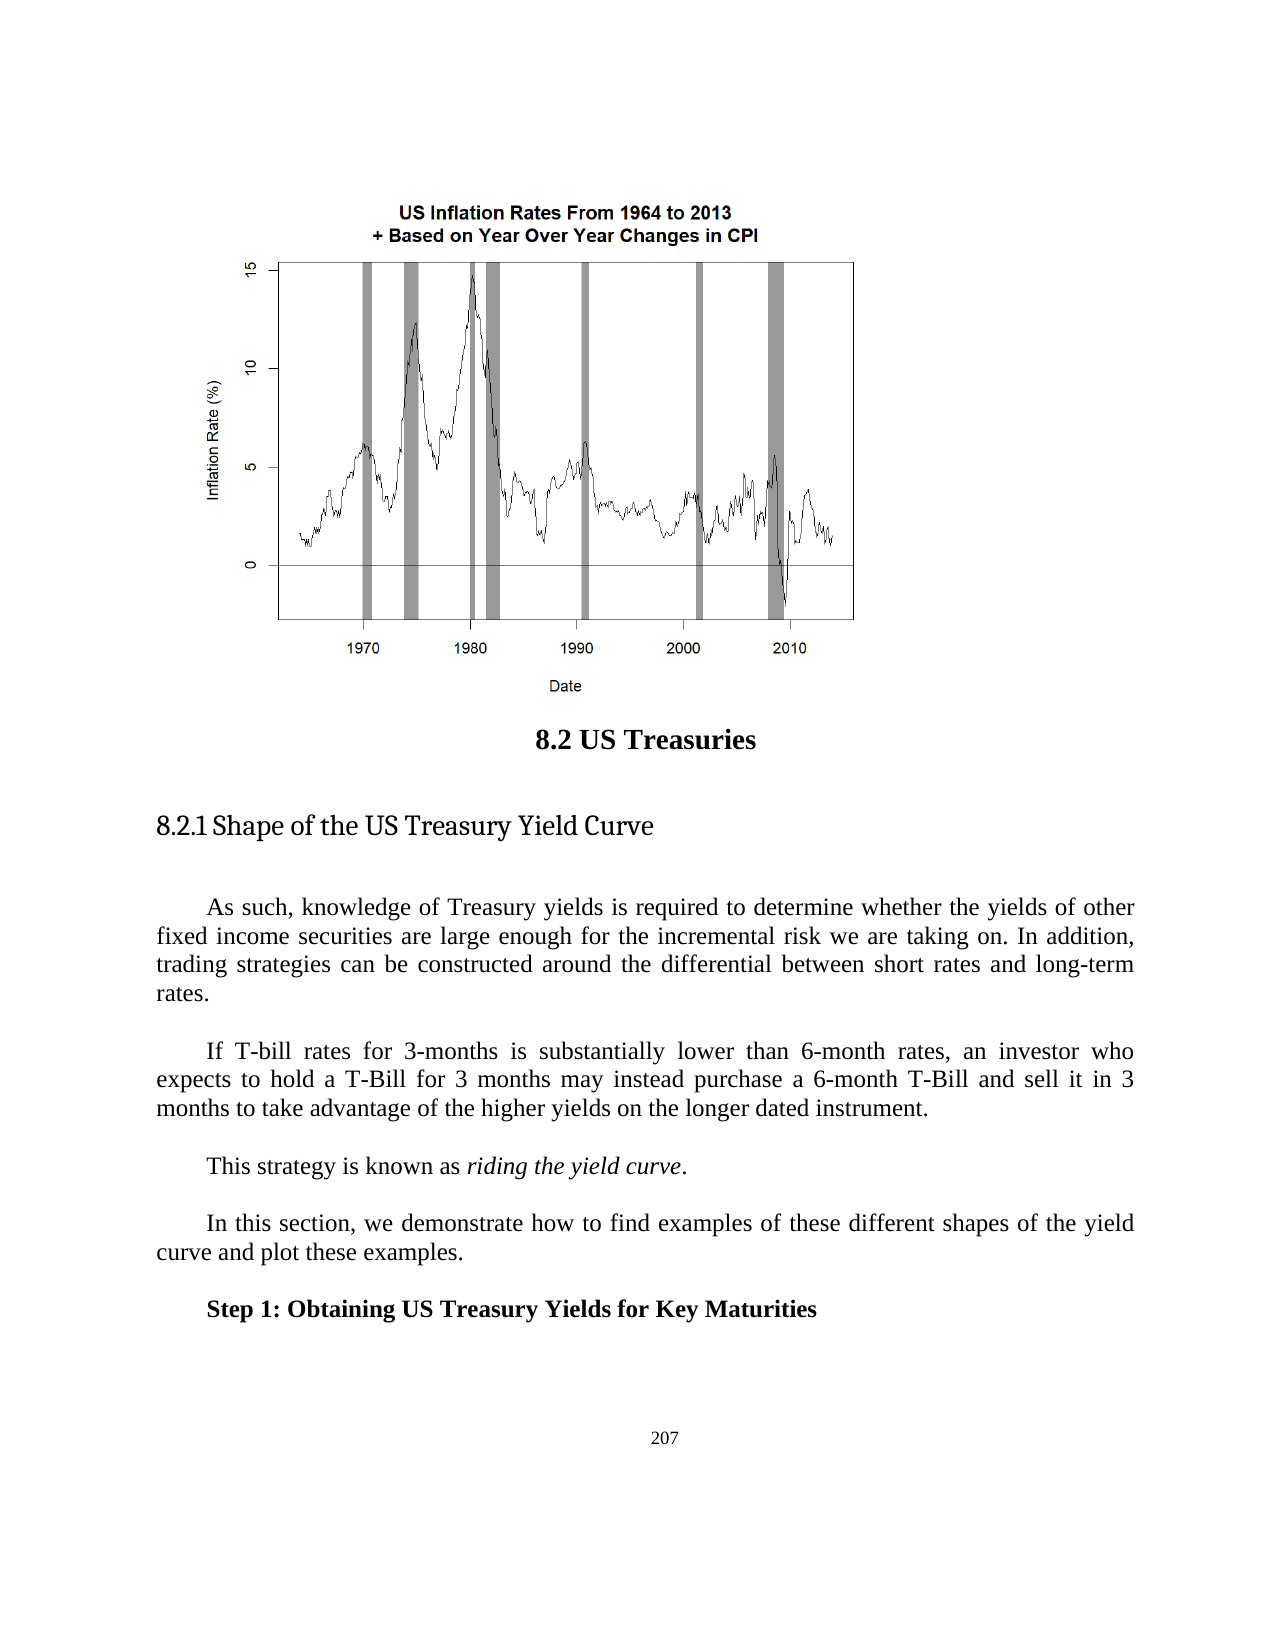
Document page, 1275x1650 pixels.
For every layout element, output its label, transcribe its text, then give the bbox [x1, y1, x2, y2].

subtitle 8.2.1 Shape of the US Treasury Yield Curve [156, 809, 1135, 843]
text If T-bill rates for 3-months is substantially lower than 6-month rates, an investor who expects to hold a T-Bill for 3 months may instead purchase a 6-month T-Bill and sell it in 3 months to take advantage of the higher yields on the longer dated instrument. [156, 1036, 1135, 1122]
text As such, knowledge of Treasury yields is required to determine whether the yields of other fixed income securities are large enough for the incremental risk we are taking on. In addition, trading strategies can be constructed around the differential between short rates and long-term rates. [156, 892, 1135, 1007]
text This strategy is known as riding the yield curve. [156, 1151, 1135, 1179]
subtitle 8.2 US Treasuries [156, 722, 1135, 756]
text In this section, we demonstrate how to find examples of these different shapes of the yield curve and plot these examples. [156, 1208, 1135, 1266]
text Step 1: Obtaining US Treasury Yields for Key Maturities [156, 1294, 1135, 1323]
picture [206, 189, 864, 695]
